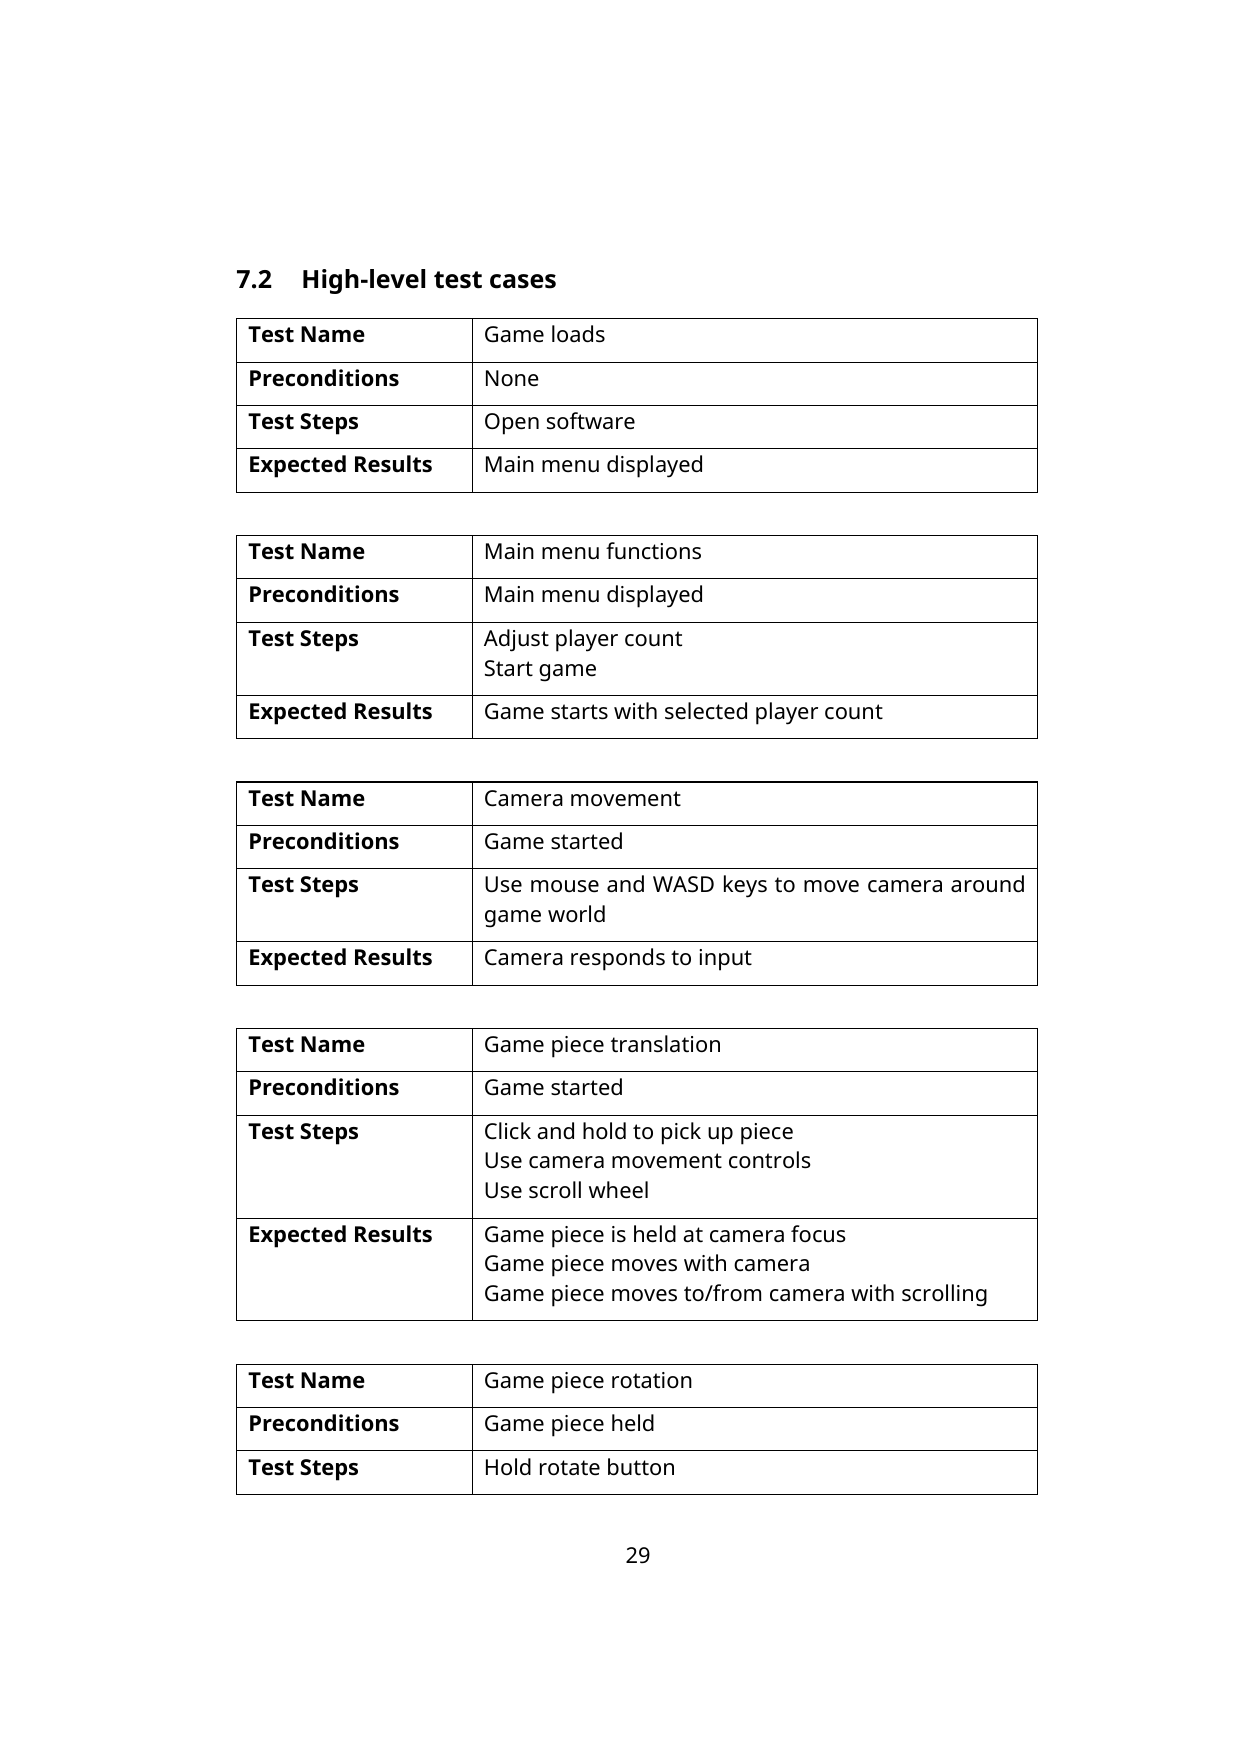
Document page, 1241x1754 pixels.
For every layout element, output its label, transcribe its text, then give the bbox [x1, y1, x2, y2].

table_cell Click and hold to pick up piece Use camera movement controls Use scroll wheel [473, 1116, 1037, 1217]
table_cell Game piece held [473, 1408, 1037, 1450]
table_header Main menu functions [473, 536, 1037, 578]
table_cell Preconditions [237, 826, 472, 868]
table_cell Use mouse and WASD keys to move camera around game world [473, 869, 1037, 941]
table_cell Open software [473, 406, 1037, 448]
table_cell Test Steps [237, 1116, 472, 1217]
table_header Test Name [237, 319, 472, 362]
table_header Test Name [237, 1029, 472, 1071]
table_header Test Name [237, 1365, 472, 1407]
table_cell Test Steps [237, 869, 472, 941]
table_cell Test Steps [237, 406, 472, 448]
table_cell Test Steps [237, 1451, 472, 1494]
table_cell Preconditions [237, 1408, 472, 1450]
table_header Camera movement [473, 783, 1037, 825]
table_cell Expected Results [237, 696, 472, 738]
table_cell Expected Results [237, 942, 472, 984]
table_cell Game piece is held at camera focus Game piece moves with camera Game piece moves to/from camera with scrolling [473, 1219, 1037, 1320]
table_cell Game started [473, 826, 1037, 868]
table_cell Preconditions [237, 1072, 472, 1114]
table_cell Game starts with selected player count [473, 696, 1037, 738]
table_cell Game started [473, 1072, 1037, 1114]
table_cell Adjust player count Start game [473, 623, 1037, 695]
table_cell Main menu displayed [473, 579, 1037, 622]
table_cell Preconditions [237, 363, 472, 405]
table_cell Test Steps [237, 623, 472, 695]
subtitle High-level test cases [236, 262, 1004, 296]
table_cell Main menu displayed [473, 449, 1037, 492]
table_cell Preconditions [237, 579, 472, 622]
table_header Test Name [237, 783, 472, 825]
table_header Game piece rotation [473, 1365, 1037, 1407]
table_cell Expected Results [237, 449, 472, 492]
table_header Test Name [237, 536, 472, 578]
table_cell Expected Results [237, 1219, 472, 1320]
table_header Game loads [473, 319, 1037, 362]
table_cell None [473, 363, 1037, 405]
table_cell Camera responds to input [473, 942, 1037, 984]
table_header Game piece translation [473, 1029, 1037, 1071]
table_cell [473, 1451, 1037, 1494]
